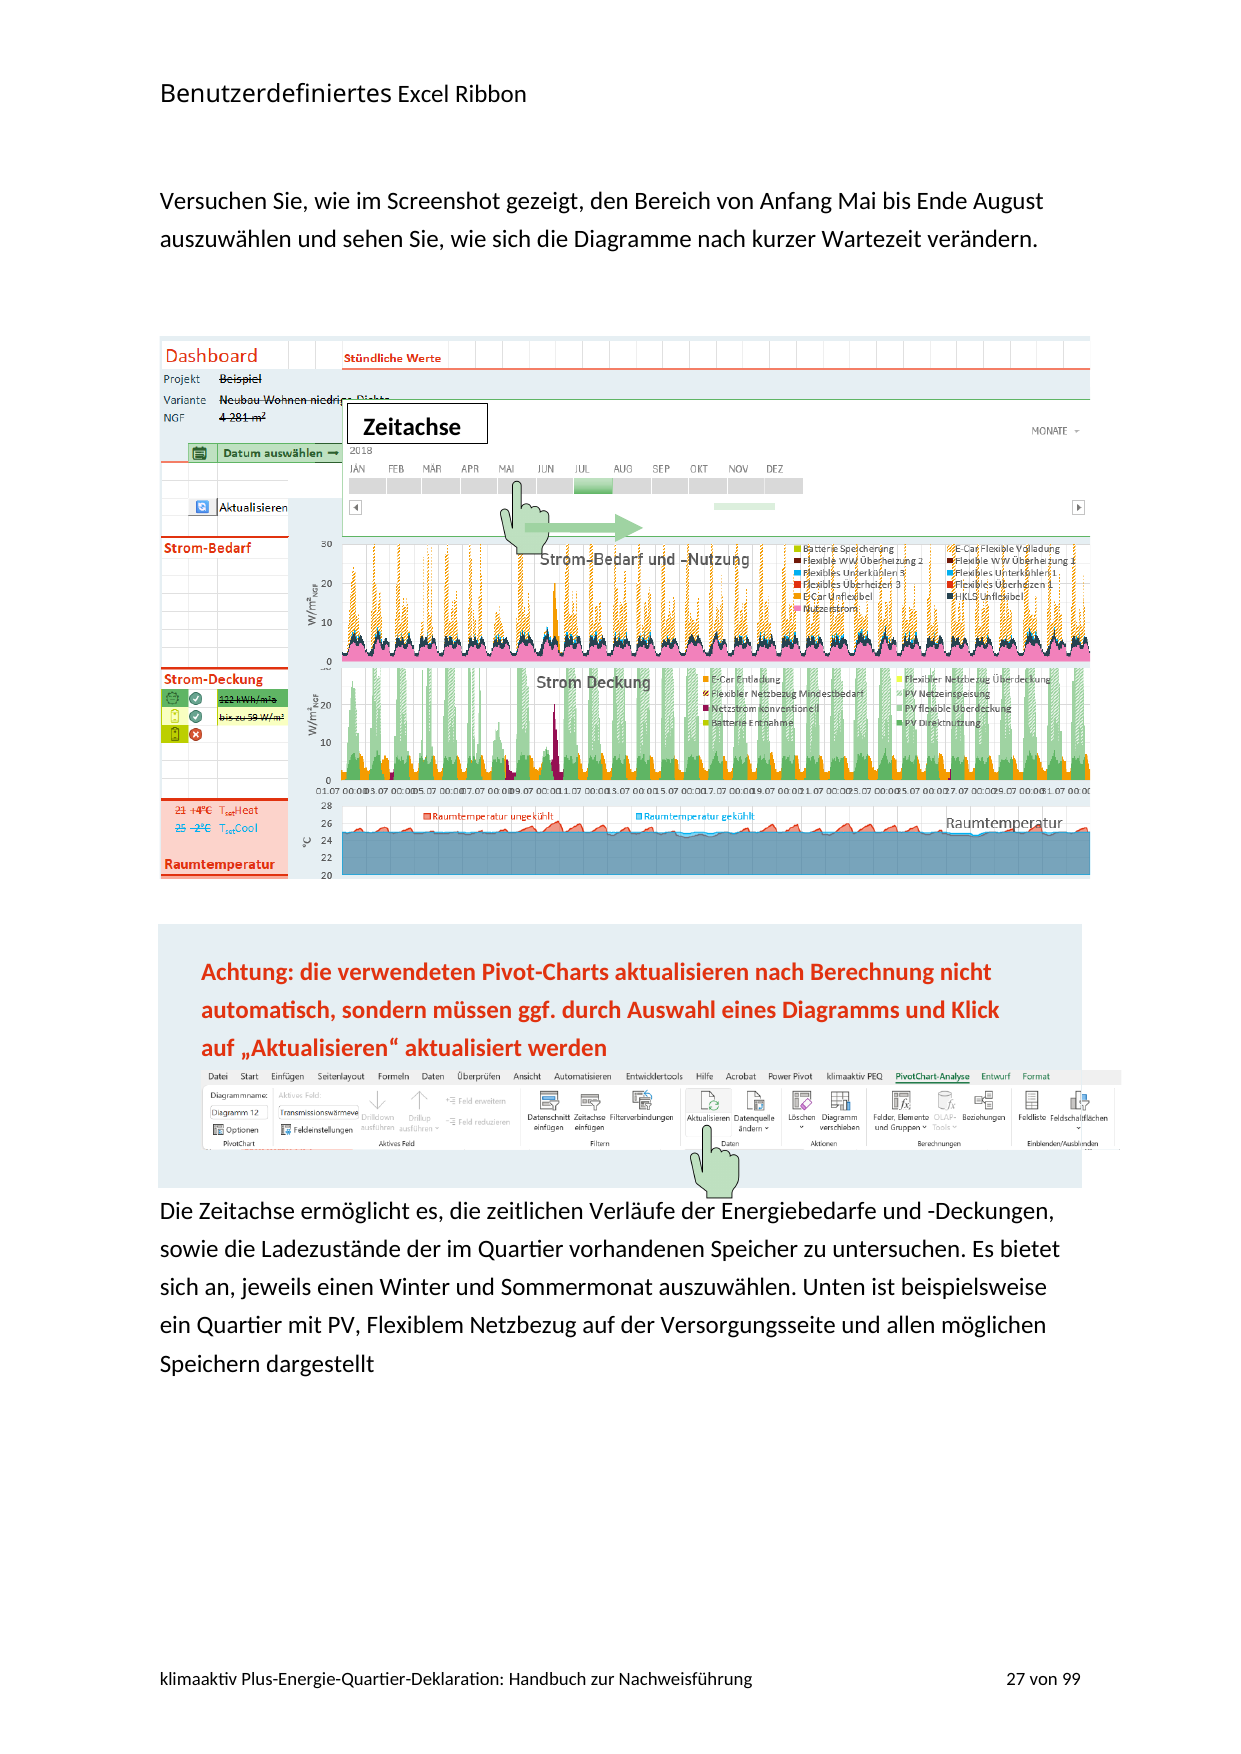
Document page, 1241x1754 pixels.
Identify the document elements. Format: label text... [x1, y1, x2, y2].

text Die Zeitachse ermöglicht es, die zeitlichen Verläufe der Energiebedarfe und -Deckungen, sowie die Ladezustände der im Quartier vorhandenen Speicher zu untersuchen. Es bietet sich an, jeweils einen Winter und Sommermonat auszuwählen. Unten ist beispielsweise ein Quartier mit PV, Flexiblem Netzbezug auf der Versorgungsseite und allen möglichen Speichern dargestellt [159, 1195, 1081, 1378]
picture [200, 1070, 1081, 1203]
picture [1082, 1070, 1122, 1150]
picture [159, 336, 1091, 879]
text Versuchen Sie, wie im Screenshot gezeigt, den Bereich von Anfang Mai bis Ende August auszuwählen und sehen Sie, wie sich die Diagramme nach kurzer Wartezeit verändern. [159, 185, 1081, 253]
text Achtung: die verwendeten Pivot-Charts aktualisieren nach Berechnung nicht automatisch, sondern müssen ggf. durch Auswahl eines Diagramms und Klick auf „Aktualisieren“ aktualisiert werden [159, 925, 1081, 1038]
